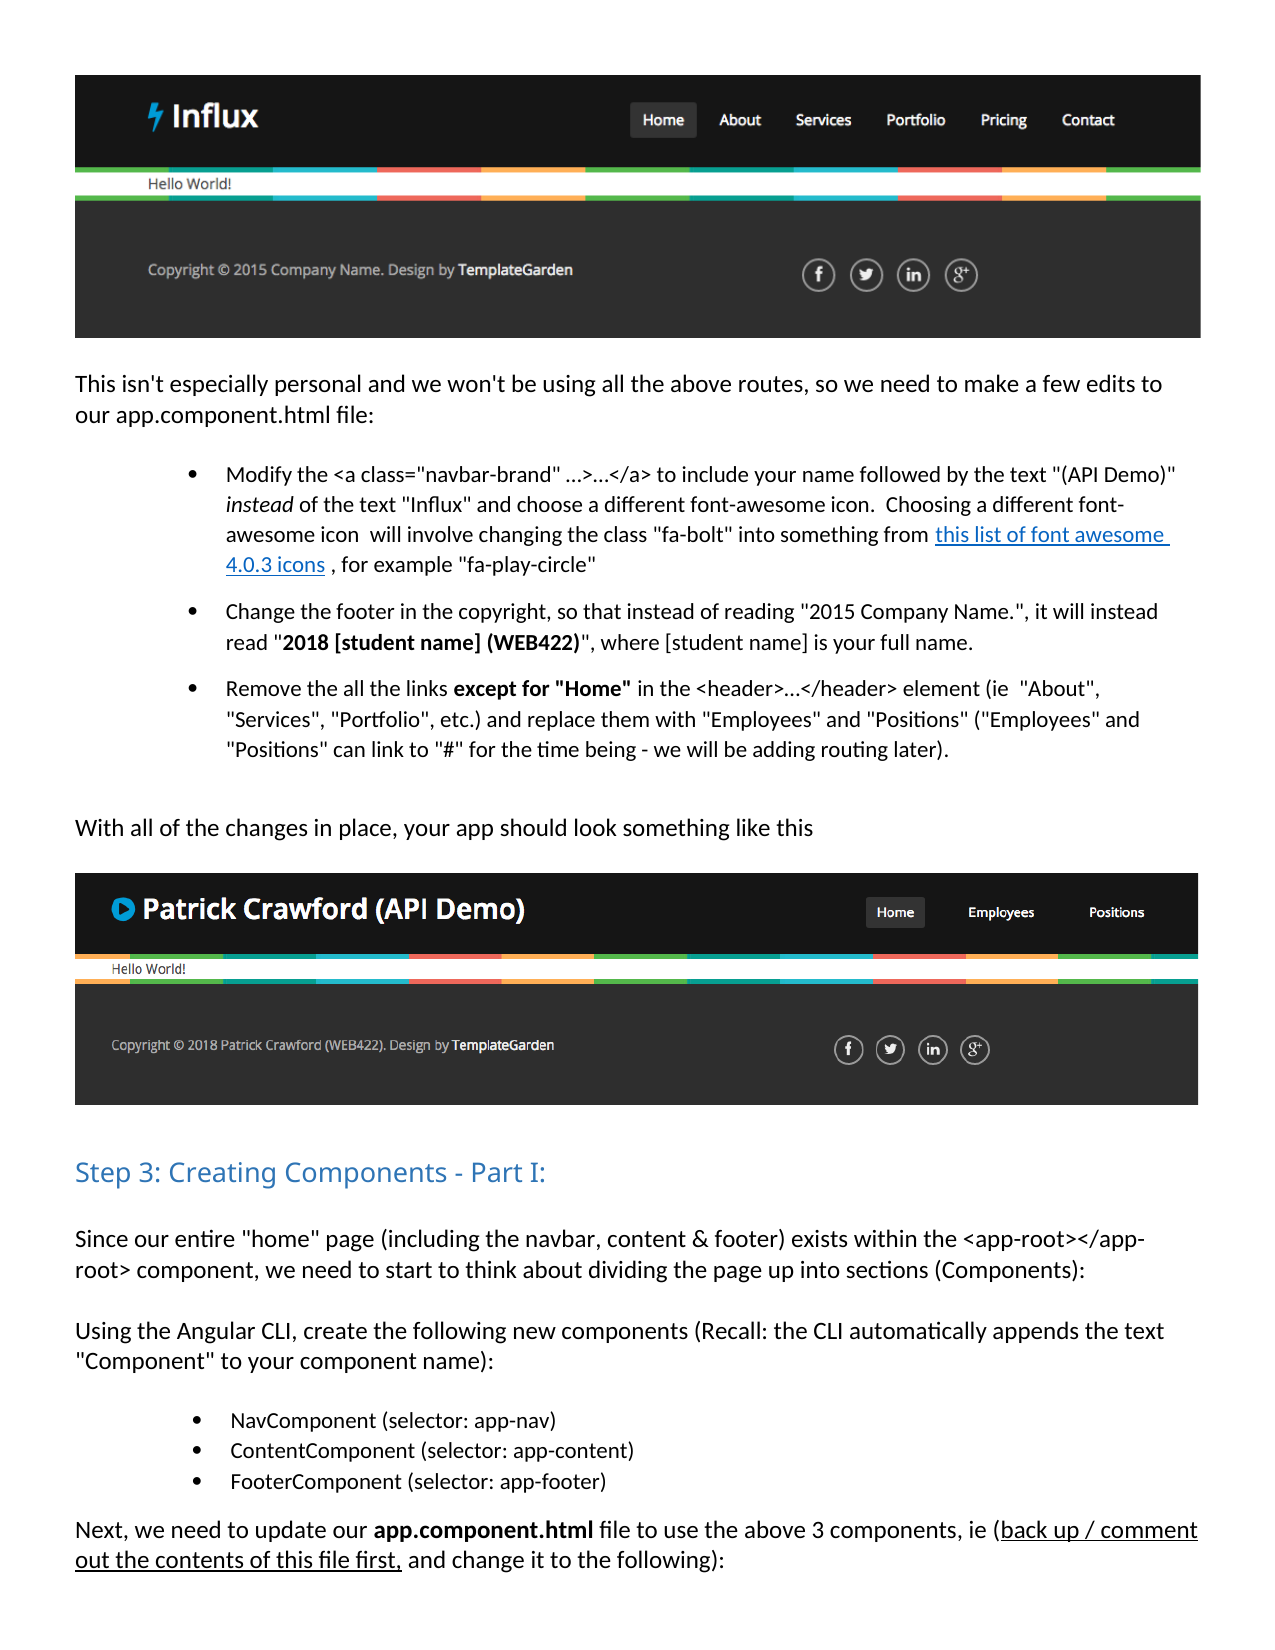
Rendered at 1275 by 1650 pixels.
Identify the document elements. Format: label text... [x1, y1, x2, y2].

list NavComponent (selector: app-nav) [193, 1406, 1200, 1434]
subtitle Step 3: Creating Components - Part I: [75, 1153, 1200, 1190]
text Since our entire "home" page (including the navbar, content & footer) exists within the <app-root></app-root> component, we need to start to think about dividing the page up into sections (Components): [75, 1223, 1200, 1284]
text This isn't especially personal and we won't be using all the above routes, so we need to make a few edits to our app.component.html file: [75, 368, 1200, 429]
text Using the Angular CLI, create the following new components (Recall: the CLI automatically appends the text "Component" to your component name): [75, 1315, 1200, 1376]
text Next, we need to update our app.component.html file to use the above 3 components, ie (back up / comment out the contents of this file first, and change it to the following): [75, 1514, 1200, 1575]
picture [75, 75, 1201, 338]
list Modify the <a class="navbar-brand" …>…</a> to include your name followed by the text "(API Demo)" instead of the text "Influx" and choose a different font-awesome icon. Choosing a different font-awesome icon will involve changing the class "fa-bolt" into something from this list of font awesome 4.0.3 icons , for example "fa-play-circle" [188, 460, 1200, 578]
list Remove the all the links except for "Home" in the <header>…</header> element (ie "About", "Services", "Portfolio", etc.) and replace them with "Employees" and "Positions" ("Employees" and "Positions" can link to "#" for the time being - we will be adding routing later). [188, 674, 1200, 763]
list Change the footer in the copyright, so that instead of reading "2015 Company Name.", it will instead read "2018 [student name] (WEB422)", where [student name] is your full name. [188, 597, 1200, 656]
list ContentComponent (selector: app-content) [193, 1437, 1200, 1465]
picture [75, 873, 1199, 1105]
list FooterComponent (selector: app-footer) [193, 1467, 1200, 1495]
text With all of the changes in place, your app should look something like this [75, 812, 1200, 843]
